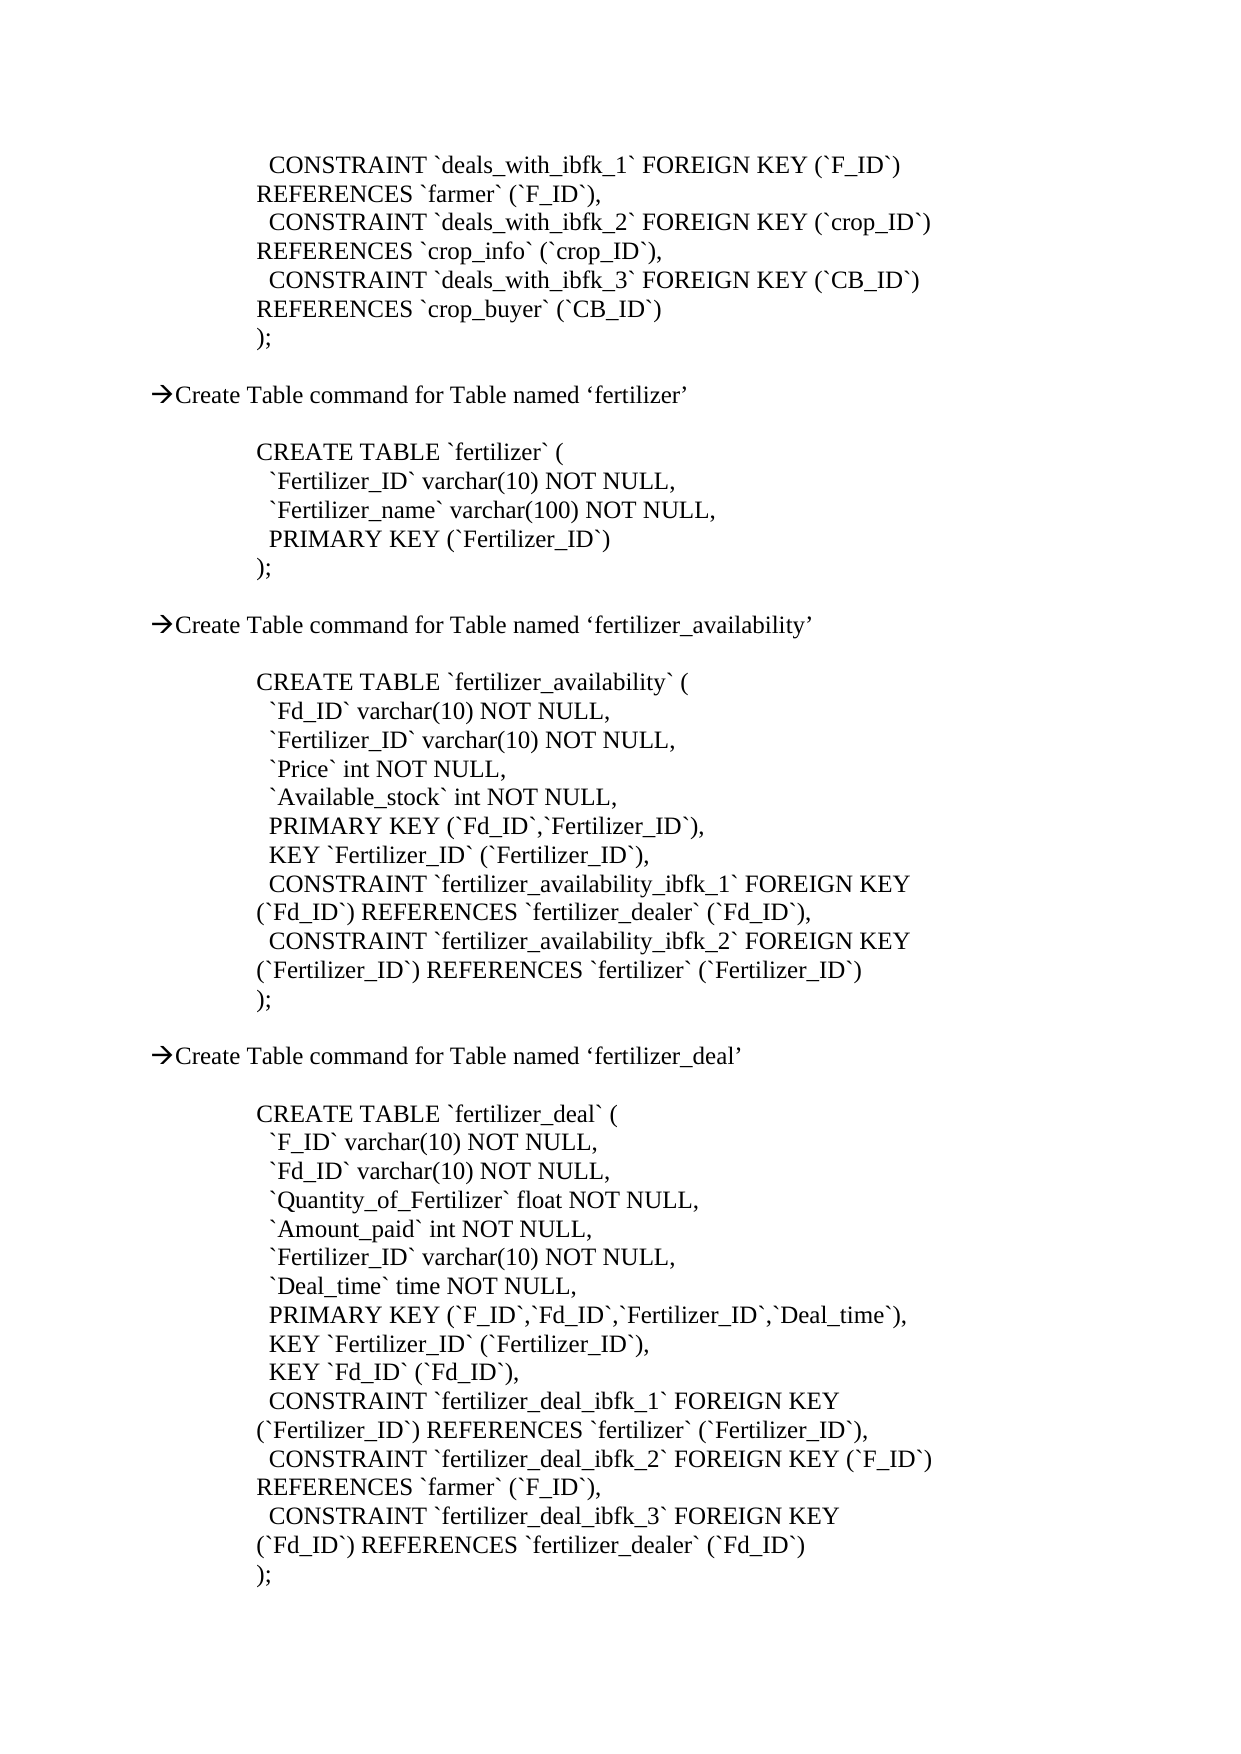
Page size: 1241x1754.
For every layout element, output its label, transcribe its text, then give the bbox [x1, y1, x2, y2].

text ); [256, 552, 938, 581]
text CONSTRAINT `deals_with_ibfk_2` FOREIGN KEY (`crop_ID`) REFERENCES `crop_info` (`crop_ID`), [256, 207, 938, 265]
text CONSTRAINT `fertilizer_availability_ibfk_1` FOREIGN KEY (`Fd_ID`) REFERENCES `fertilizer_dealer` (`Fd_ID`), [256, 869, 938, 926]
text `Price` int NOT NULL, [256, 754, 938, 782]
text CREATE TABLE `fertilizer` ( [256, 437, 938, 466]
text CONSTRAINT `fertilizer_deal_ibfk_1` FOREIGN KEY (`Fertilizer_ID`) REFERENCES `fertilizer` (`Fertilizer_ID`), [256, 1386, 938, 1444]
text KEY `Fertilizer_ID` (`Fertilizer_ID`), [256, 1329, 938, 1357]
text `Fertilizer_name` varchar(100) NOT NULL, [256, 495, 938, 524]
text CREATE TABLE `fertilizer_deal` ( [256, 1099, 938, 1127]
text PRIMARY KEY (`F_ID`,`Fd_ID`,`Fertilizer_ID`,`Deal_time`), [256, 1300, 938, 1329]
text Create Table command for Table named ‘fertilizer’ [150, 380, 938, 409]
text `Amount_paid` int NOT NULL, [256, 1214, 938, 1242]
text Create Table command for Table named ‘fertilizer_availability’ [150, 610, 938, 639]
text `Fertilizer_ID` varchar(10) NOT NULL, [256, 725, 938, 754]
text `F_ID` varchar(10) NOT NULL, [256, 1127, 938, 1156]
text PRIMARY KEY (`Fd_ID`,`Fertilizer_ID`), [256, 811, 938, 840]
text CREATE TABLE `fertilizer_availability` ( [256, 667, 938, 696]
text CONSTRAINT `deals_with_ibfk_3` FOREIGN KEY (`CB_ID`) REFERENCES `crop_buyer` (`CB_ID`) [256, 265, 938, 322]
text ); [256, 1559, 938, 1587]
text `Deal_time` time NOT NULL, [256, 1271, 938, 1300]
text `Available_stock` int NOT NULL, [256, 782, 938, 811]
text CONSTRAINT `fertilizer_deal_ibfk_2` FOREIGN KEY (`F_ID`) REFERENCES `farmer` (`F_ID`), [256, 1444, 938, 1501]
text Create Table command for Table named ‘fertilizer_deal’ [150, 1041, 938, 1070]
text `Fd_ID` varchar(10) NOT NULL, [256, 1156, 938, 1185]
text KEY `Fertilizer_ID` (`Fertilizer_ID`), [256, 840, 938, 869]
text `Fertilizer_ID` varchar(10) NOT NULL, [256, 1242, 938, 1271]
text ); [256, 984, 938, 1012]
text CONSTRAINT `fertilizer_deal_ibfk_3` FOREIGN KEY (`Fd_ID`) REFERENCES `fertilizer_dealer` (`Fd_ID`) [256, 1501, 938, 1559]
text KEY `Fd_ID` (`Fd_ID`), [256, 1357, 938, 1386]
text ); [256, 322, 938, 351]
text PRIMARY KEY (`Fertilizer_ID`) [256, 524, 938, 552]
text `Fertilizer_ID` varchar(10) NOT NULL, [256, 466, 938, 495]
text CONSTRAINT `fertilizer_availability_ibfk_2` FOREIGN KEY (`Fertilizer_ID`) REFERENCES `fertilizer` (`Fertilizer_ID`) [256, 926, 938, 984]
text `Quantity_of_Fertilizer` float NOT NULL, [256, 1185, 938, 1214]
text CONSTRAINT `deals_with_ibfk_1` FOREIGN KEY (`F_ID`) REFERENCES `farmer` (`F_ID`), [256, 150, 938, 207]
text `Fd_ID` varchar(10) NOT NULL, [256, 696, 938, 725]
